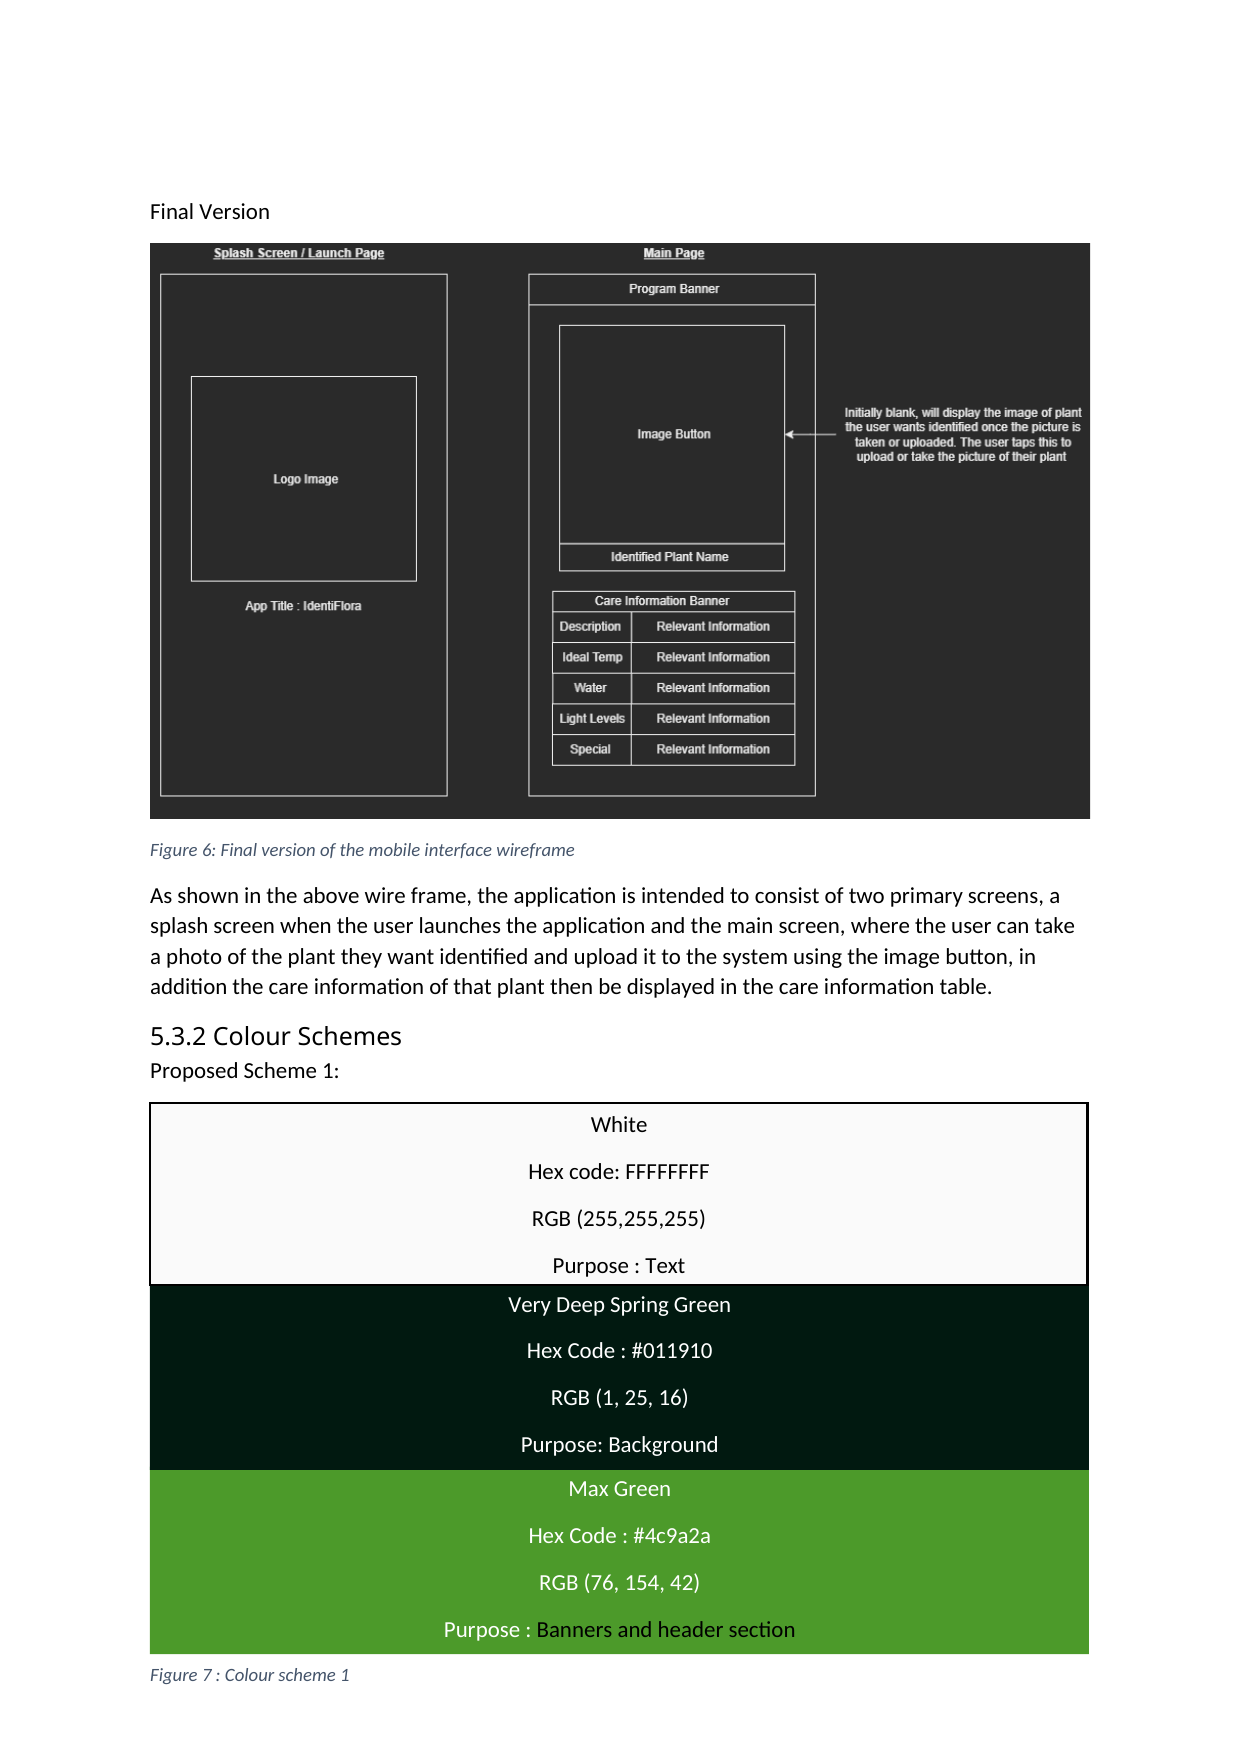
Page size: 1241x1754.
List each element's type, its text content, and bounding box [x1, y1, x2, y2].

text Proposed Scheme 1: [150, 1056, 1090, 1084]
text Final Version [150, 197, 1090, 225]
picture [150, 243, 1091, 819]
subtitle 5.3.2 Colour Schemes [150, 1019, 1090, 1053]
text As shown in the above wire frame, the application is intended to consist of two primary screens, a splash screen when the user launches the application and the main screen, where the user can take a photo of the plant they want identified and upload it to the system using the image button, in addition the care information of that plant then be displayed in the care information table. [150, 881, 1090, 1000]
